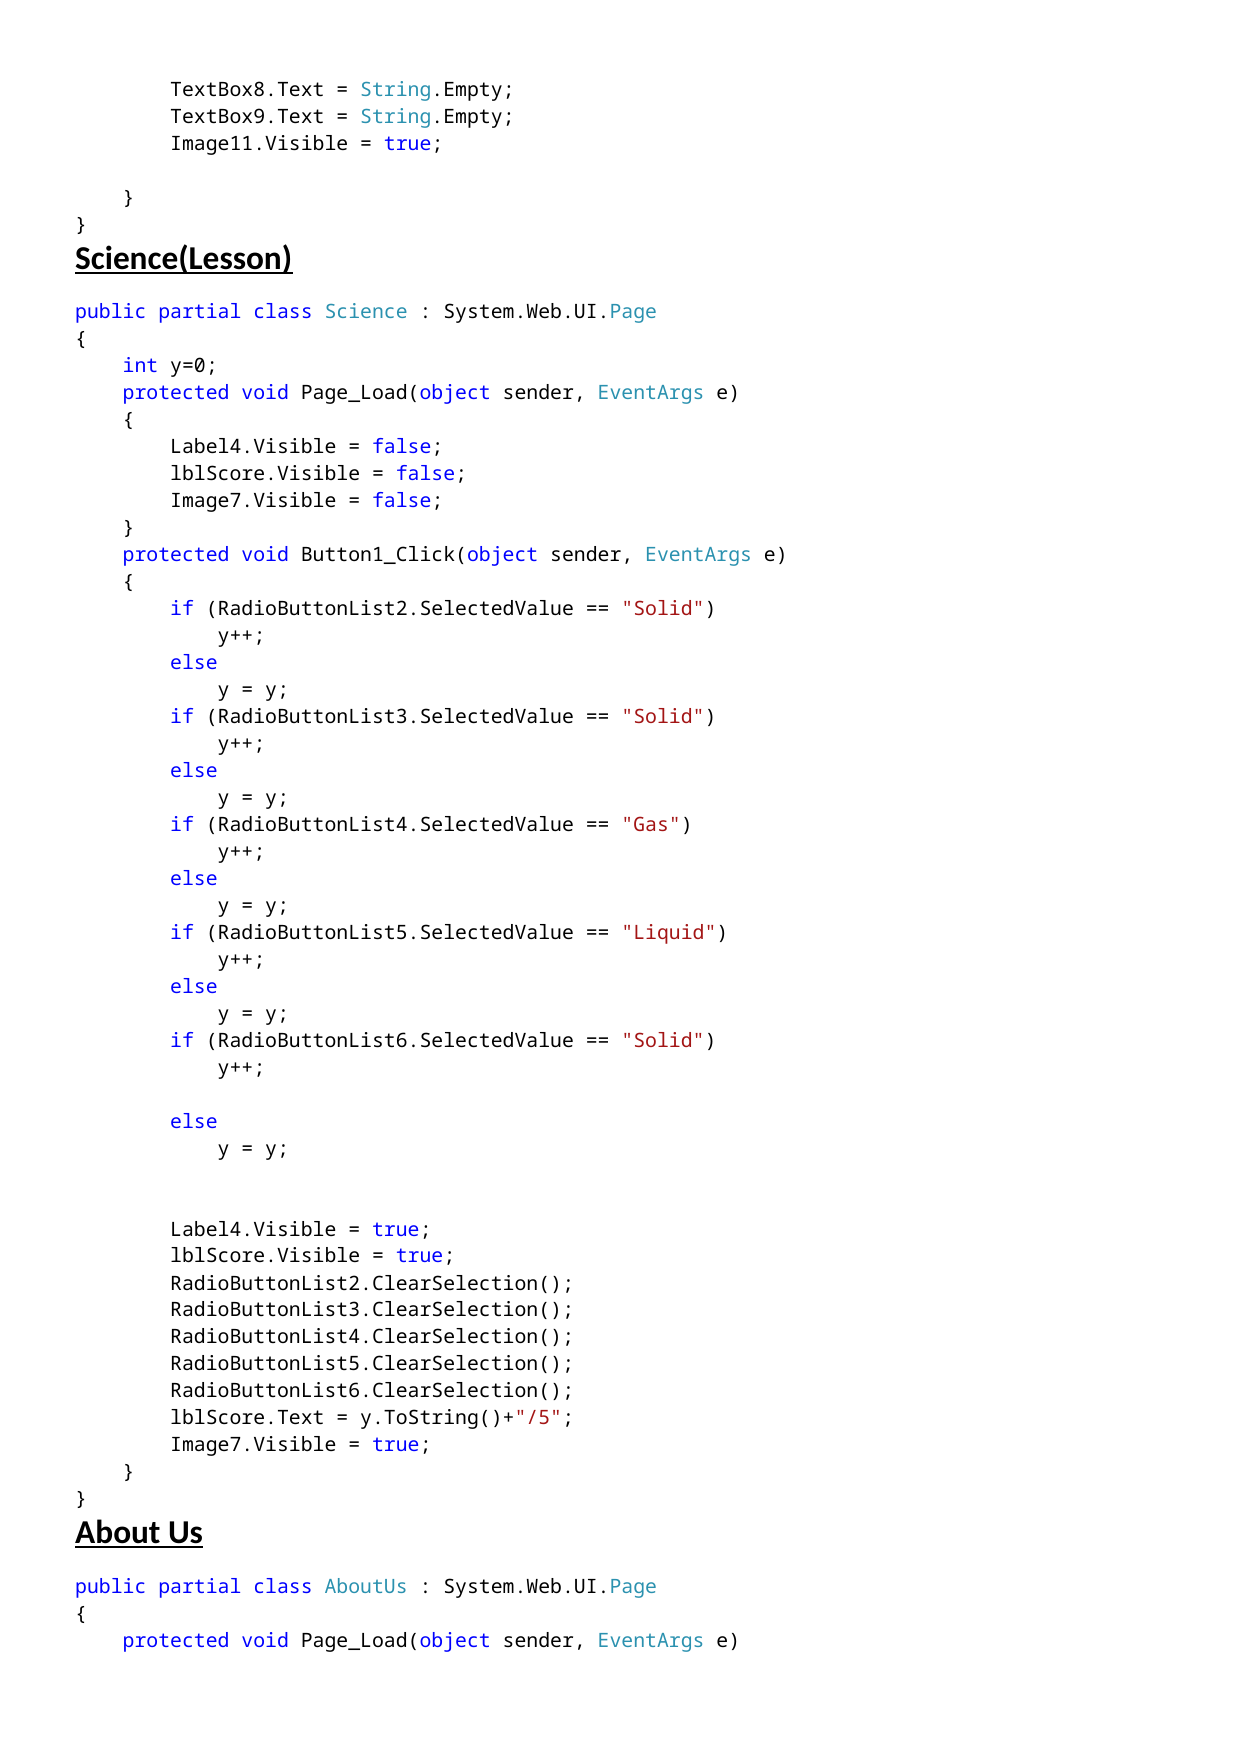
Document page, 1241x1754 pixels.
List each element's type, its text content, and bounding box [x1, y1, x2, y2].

text { [75, 1599, 1165, 1626]
text About Us [75, 1512, 1165, 1552]
text y++; [75, 621, 1165, 648]
text } [75, 210, 1165, 237]
text RadioButtonList6.ClearSelection(); [75, 1377, 1165, 1404]
text if (RadioButtonList5.SelectedValue == "Liquid") [75, 918, 1165, 945]
text Image7.Visible = true; [75, 1431, 1165, 1458]
text y = y; [75, 999, 1165, 1026]
text y = y; [75, 783, 1165, 810]
text lblScore.Visible = false; [75, 459, 1165, 486]
text protected void Page_Load(object sender, EventArgs e) [75, 1626, 1165, 1653]
text Image11.Visible = true; [75, 129, 1165, 156]
text RadioButtonList5.ClearSelection(); [75, 1350, 1165, 1377]
text public partial class Science : System.Web.UI.Page [75, 297, 1165, 324]
text TextBox9.Text = String.Empty; [75, 102, 1165, 129]
text Science(Lesson) [75, 237, 1165, 278]
text } [75, 513, 1165, 540]
text y = y; [75, 675, 1165, 702]
text } [75, 183, 1165, 210]
text } [75, 1458, 1165, 1484]
text public partial class AboutUs : System.Web.UI.Page [75, 1572, 1165, 1599]
text } [75, 1484, 1165, 1512]
text RadioButtonList4.ClearSelection(); [75, 1323, 1165, 1350]
text else [75, 648, 1165, 675]
text RadioButtonList2.ClearSelection(); [75, 1269, 1165, 1296]
text if (RadioButtonList2.SelectedValue == "Solid") [75, 594, 1165, 621]
text Label4.Visible = true; [75, 1215, 1165, 1242]
text RadioButtonList3.ClearSelection(); [75, 1296, 1165, 1323]
text Image7.Visible = false; [75, 486, 1165, 513]
text protected void Page_Load(object sender, EventArgs e) [75, 378, 1165, 405]
text y++; [75, 729, 1165, 756]
text if (RadioButtonList3.SelectedValue == "Solid") [75, 702, 1165, 729]
text y = y; [75, 1134, 1165, 1161]
text protected void Button1_Click(object sender, EventArgs e) [75, 540, 1165, 567]
text lblScore.Visible = true; [75, 1242, 1165, 1269]
text { [75, 324, 1165, 351]
text else [75, 756, 1165, 783]
text if (RadioButtonList4.SelectedValue == "Gas") [75, 810, 1165, 837]
text else [75, 1107, 1165, 1134]
text y = y; [75, 891, 1165, 918]
text { [75, 405, 1165, 432]
text lblScore.Text = y.ToString()+"/5"; [75, 1404, 1165, 1431]
text { [75, 567, 1165, 594]
text y++; [75, 945, 1165, 972]
text y++; [75, 1053, 1165, 1080]
text else [75, 972, 1165, 999]
text else [75, 864, 1165, 891]
text TextBox8.Text = String.Empty; [75, 75, 1165, 102]
text y++; [75, 837, 1165, 864]
text if (RadioButtonList6.SelectedValue == "Solid") [75, 1026, 1165, 1053]
text int y=0; [75, 351, 1165, 378]
text Label4.Visible = false; [75, 432, 1165, 459]
